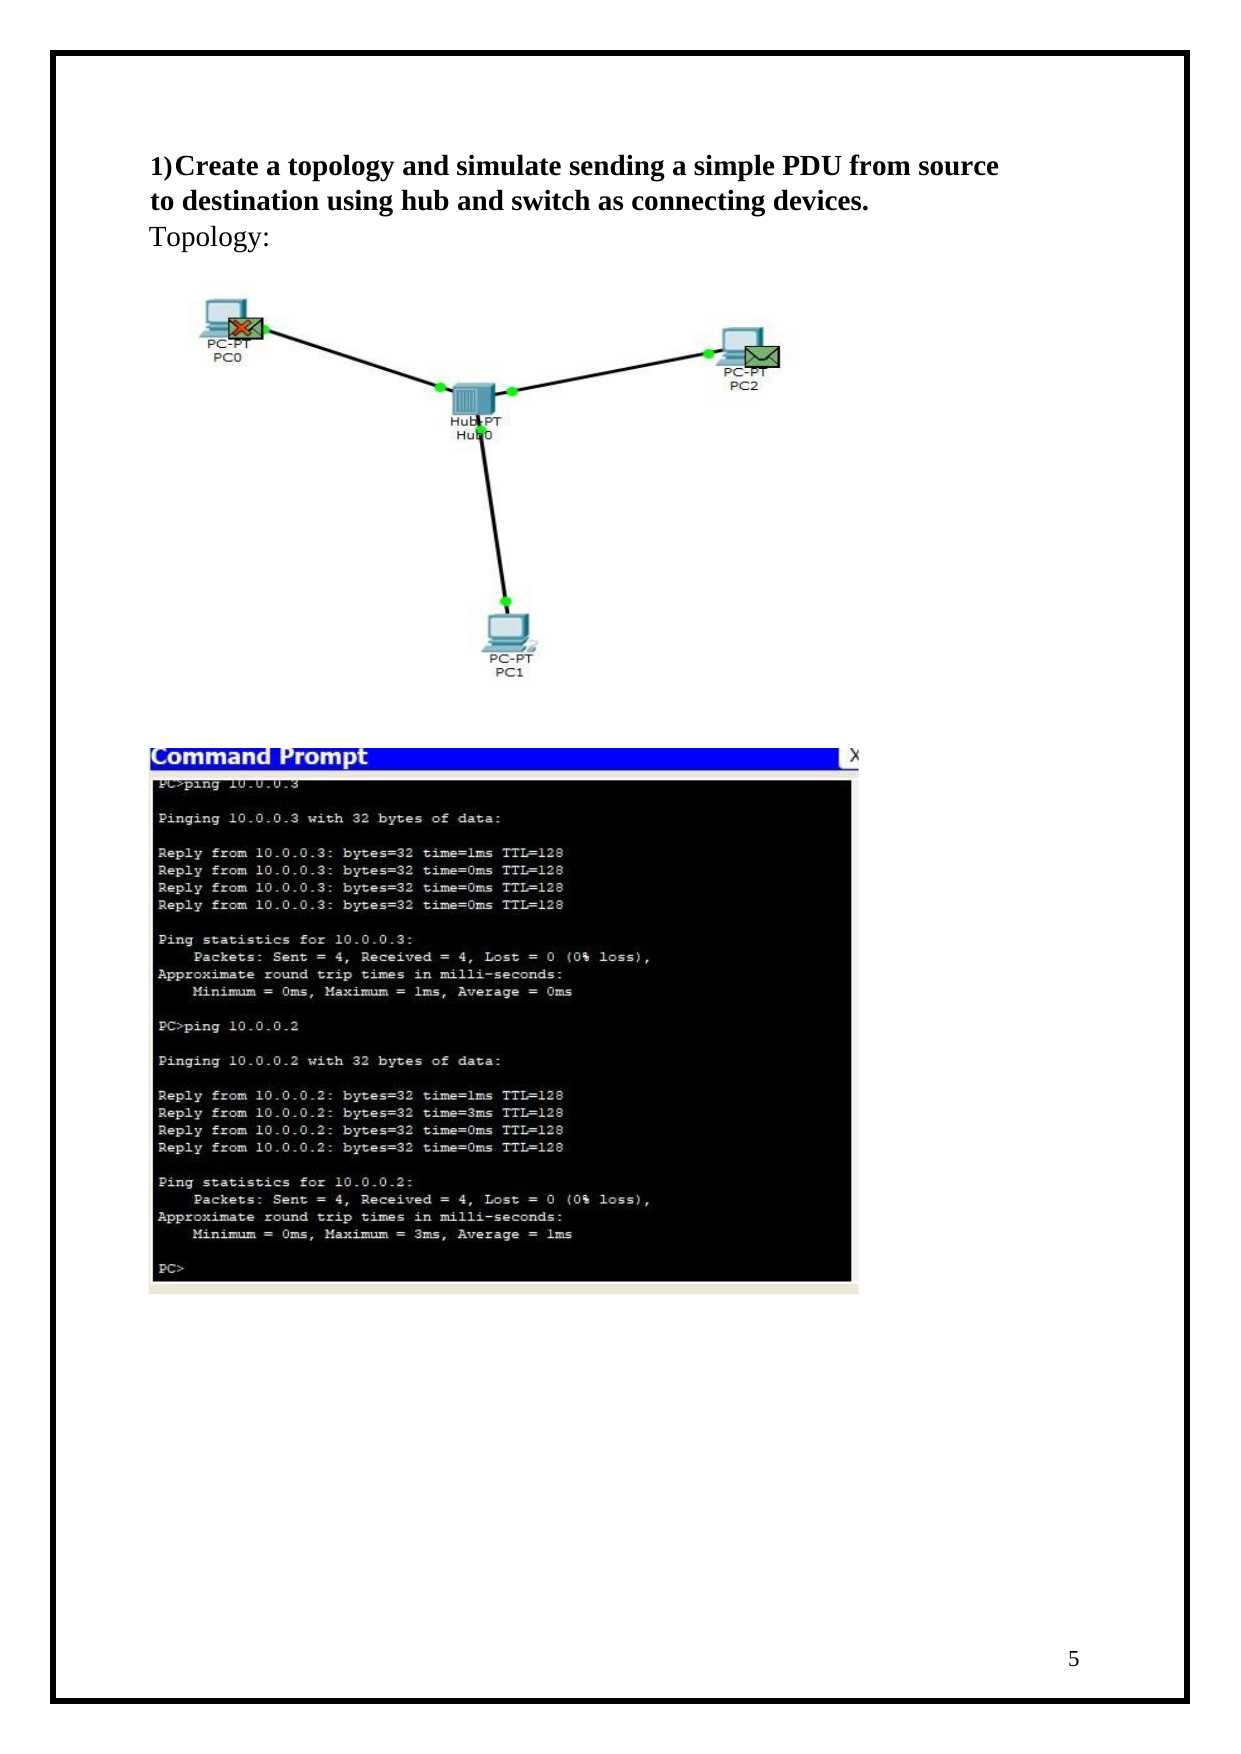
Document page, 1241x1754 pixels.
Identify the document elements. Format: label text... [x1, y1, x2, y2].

subtitle Create a topology and simulate sending a simple PDU from source to destination using hub and switch as connecting devices. [150, 148, 1029, 217]
picture [148, 748, 859, 1294]
picture [188, 283, 794, 687]
text Topology: [148, 219, 1178, 253]
